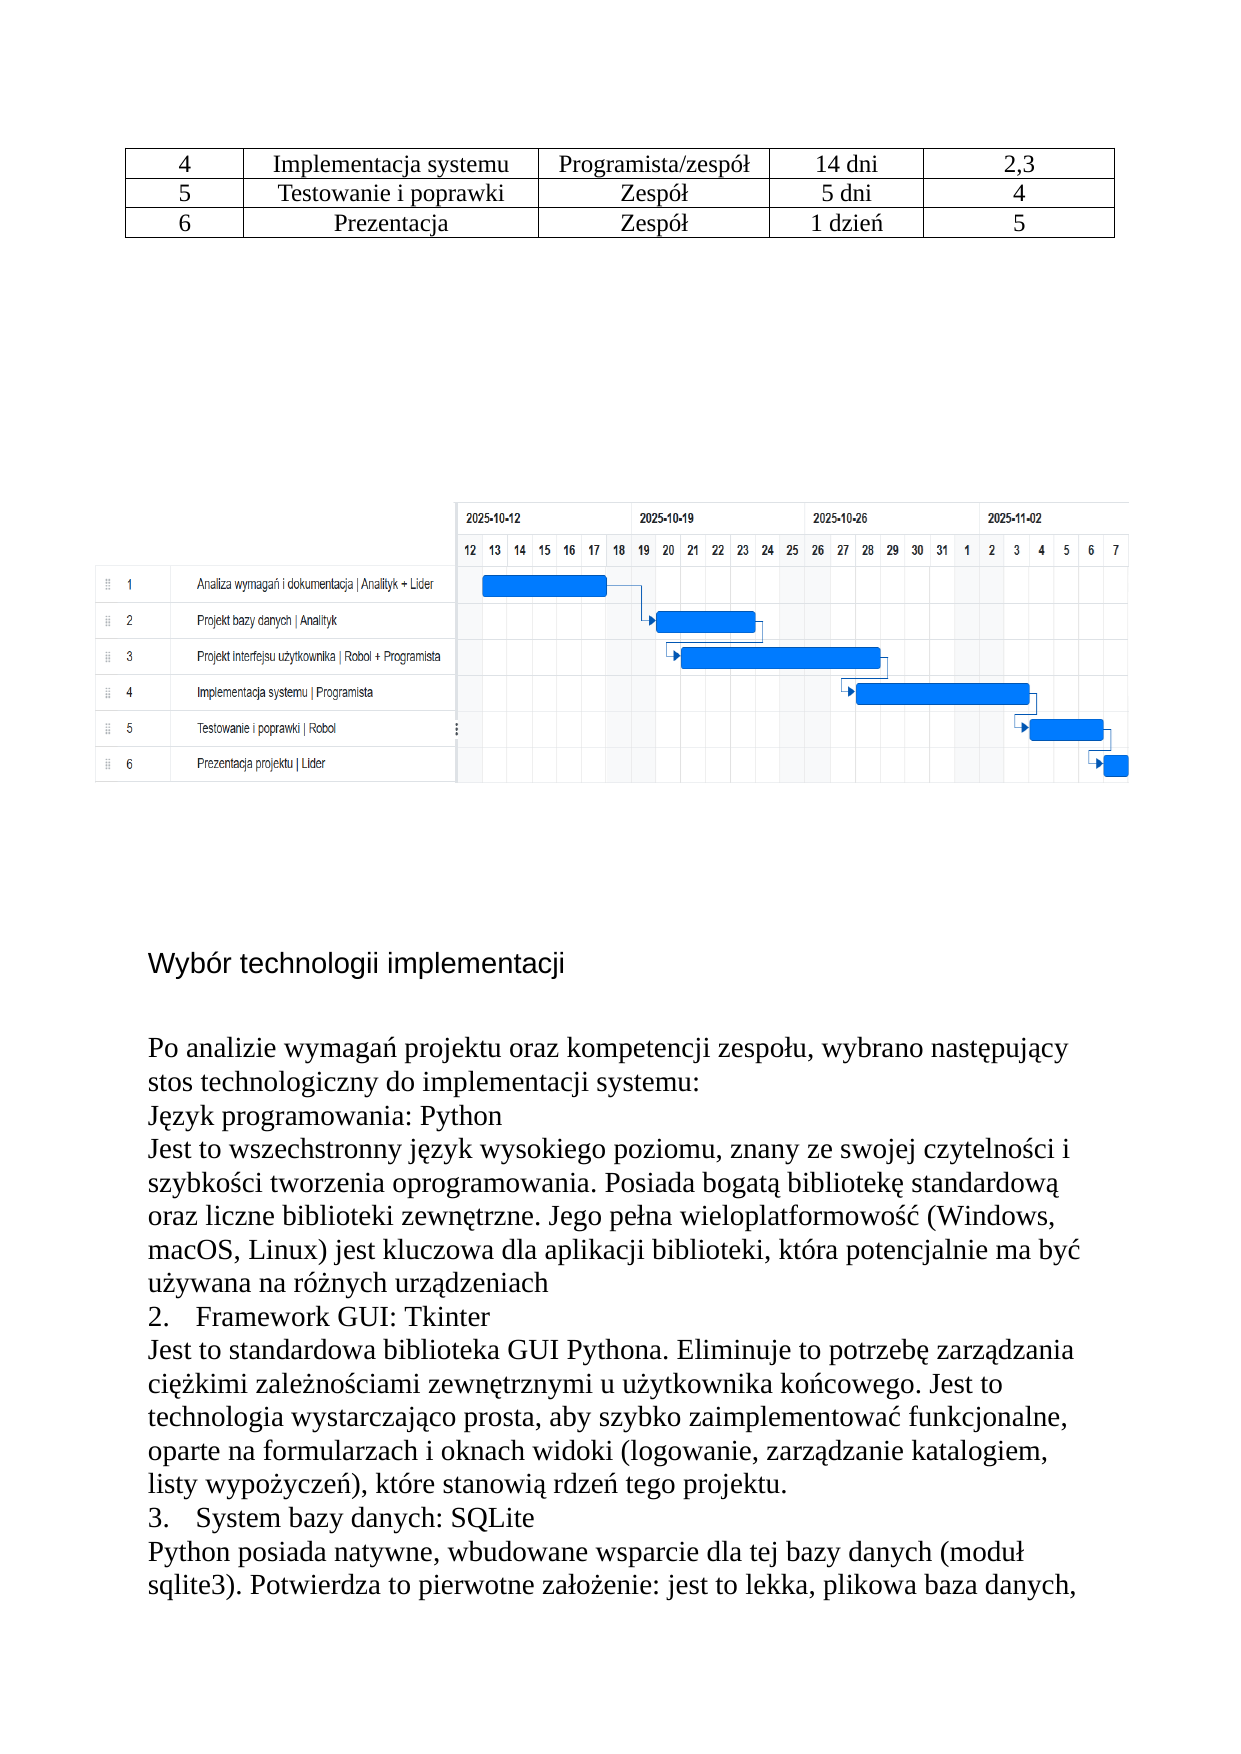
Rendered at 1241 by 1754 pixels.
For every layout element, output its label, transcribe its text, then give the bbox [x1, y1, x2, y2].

text Po analizie wymagań projektu oraz kompetencji zespołu, wybrano następujący stos technologiczny do implementacji systemu: [148, 1031, 1093, 1098]
table_cell 4 [126, 149, 243, 177]
text Jest to standardowa biblioteka GUI Pythona. Eliminuje to potrzebę zarządzania ciężkimi zależnościami zewnętrznymi u użytkownika końcowego. Jest to technologia wystarczająco prosta, aby szybko zaimplementować funkcjonalne, oparte na formularzach i oknach widoki (logowanie, zarządzanie katalogiem, listy wypożyczeń), które stanowią rdzeń tego projektu. [148, 1332, 1093, 1500]
table_cell 5 [126, 179, 243, 207]
table_cell Implementacja systemu [244, 149, 538, 177]
table_cell Zespół [539, 179, 769, 207]
table_cell 5 [924, 208, 1114, 237]
text Jest to wszechstronny język wysokiego poziomu, znany ze swojej czytelności i szybkości tworzenia oprogramowania. Posiada bogatą bibliotekę standardową oraz liczne biblioteki zewnętrzne. Jego pełna wieloplatformowość (Windows, macOS, Linux) jest kluczowa dla aplikacji biblioteki, która potencjalnie ma być używana na różnych urządzeniach [148, 1131, 1093, 1299]
table_cell Prezentacja [244, 208, 538, 237]
table_cell 14 dni [770, 149, 923, 177]
table_cell Zespół [539, 208, 769, 237]
table_cell 2,3 [924, 149, 1114, 177]
list Framework GUI: Tkinter [148, 1299, 1093, 1332]
table_cell Testowanie i poprawki [244, 179, 538, 207]
list Język programowania: Python [148, 1098, 1093, 1131]
text Wybór technologii implementacji [148, 946, 1093, 979]
table_cell 1 dzień [770, 208, 923, 237]
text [148, 1534, 1093, 1601]
table_cell 4 [924, 179, 1114, 207]
table_cell Programista/zespół [539, 149, 769, 177]
table_cell 6 [126, 208, 243, 237]
list System bazy danych: SQLite [148, 1500, 1093, 1534]
table_cell 5 dni [770, 179, 923, 207]
